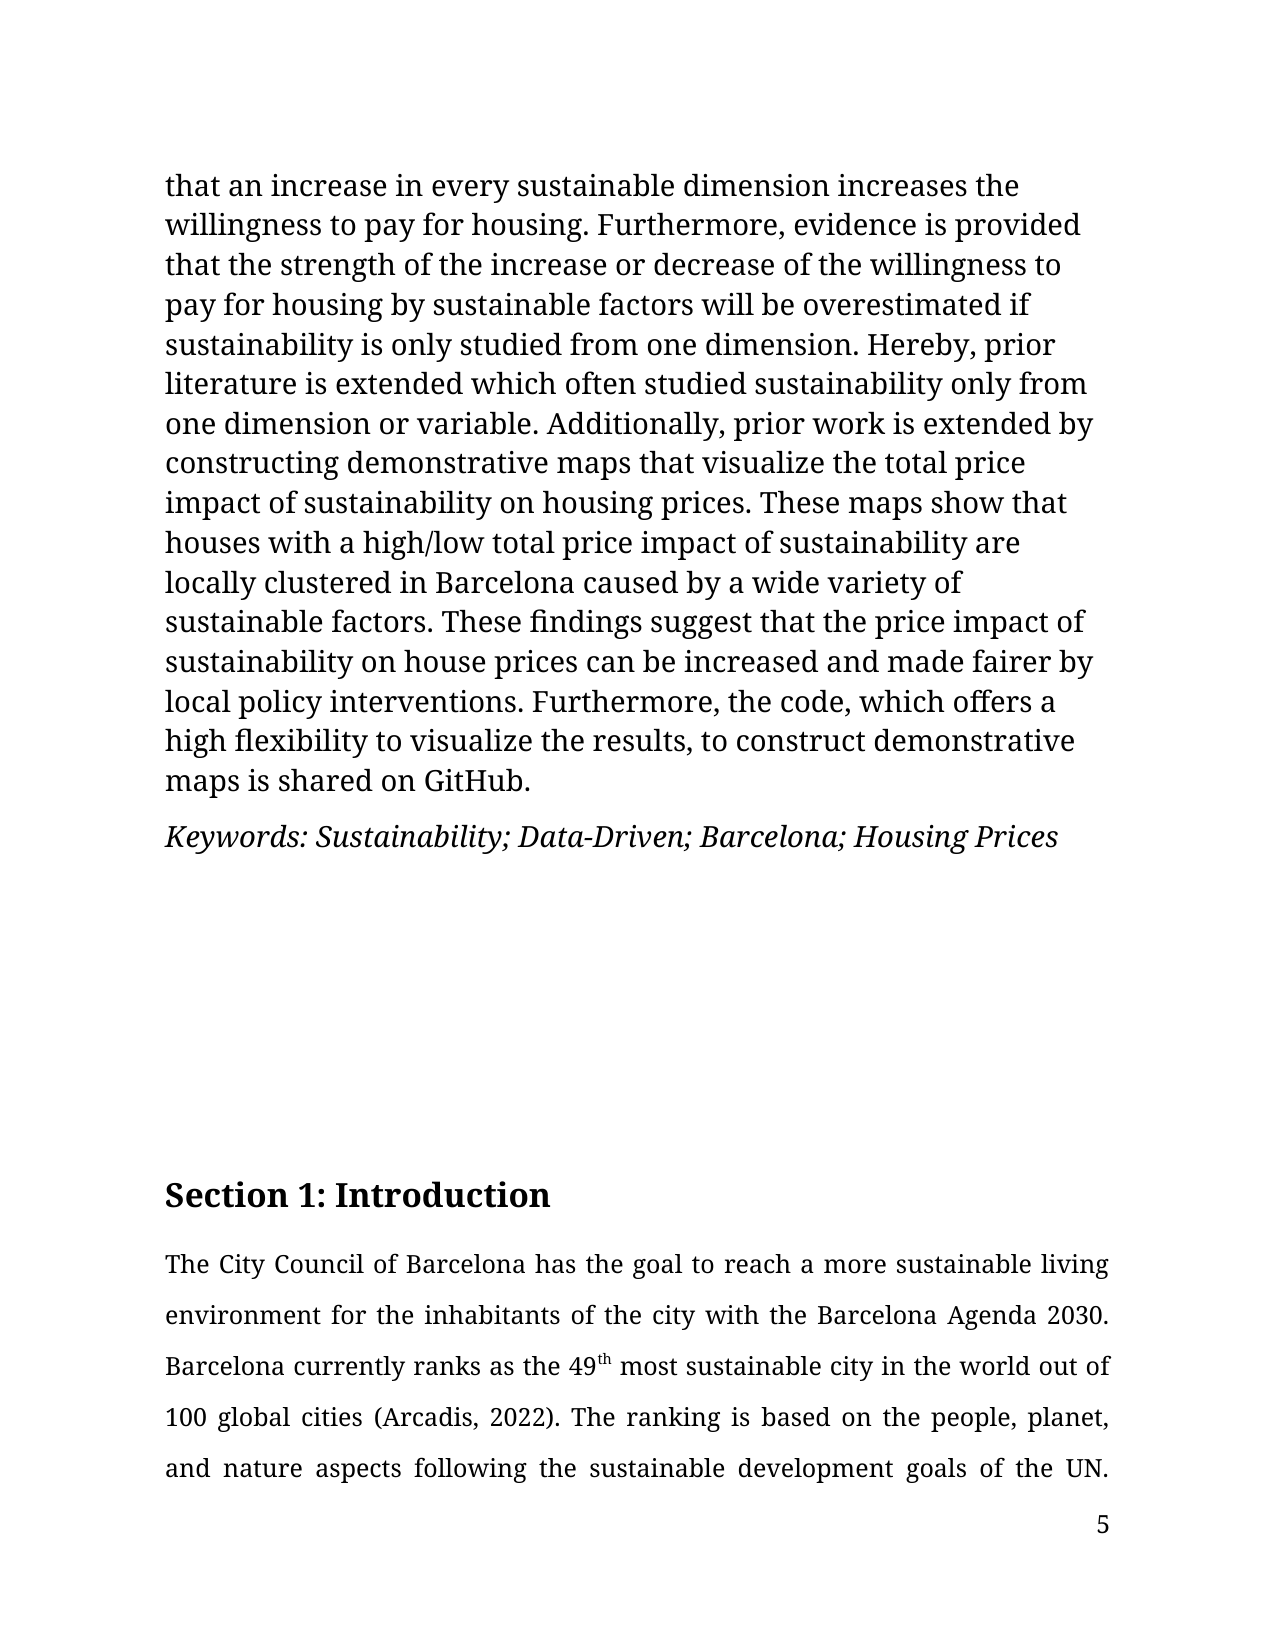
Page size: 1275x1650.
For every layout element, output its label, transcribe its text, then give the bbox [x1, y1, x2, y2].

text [165, 165, 1110, 800]
subtitle Section 1: Introduction [165, 1172, 1110, 1217]
text Keywords: Sustainability; Data-Driven; Barcelona; Housing Prices [165, 817, 1110, 856]
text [165, 1246, 1110, 1485]
